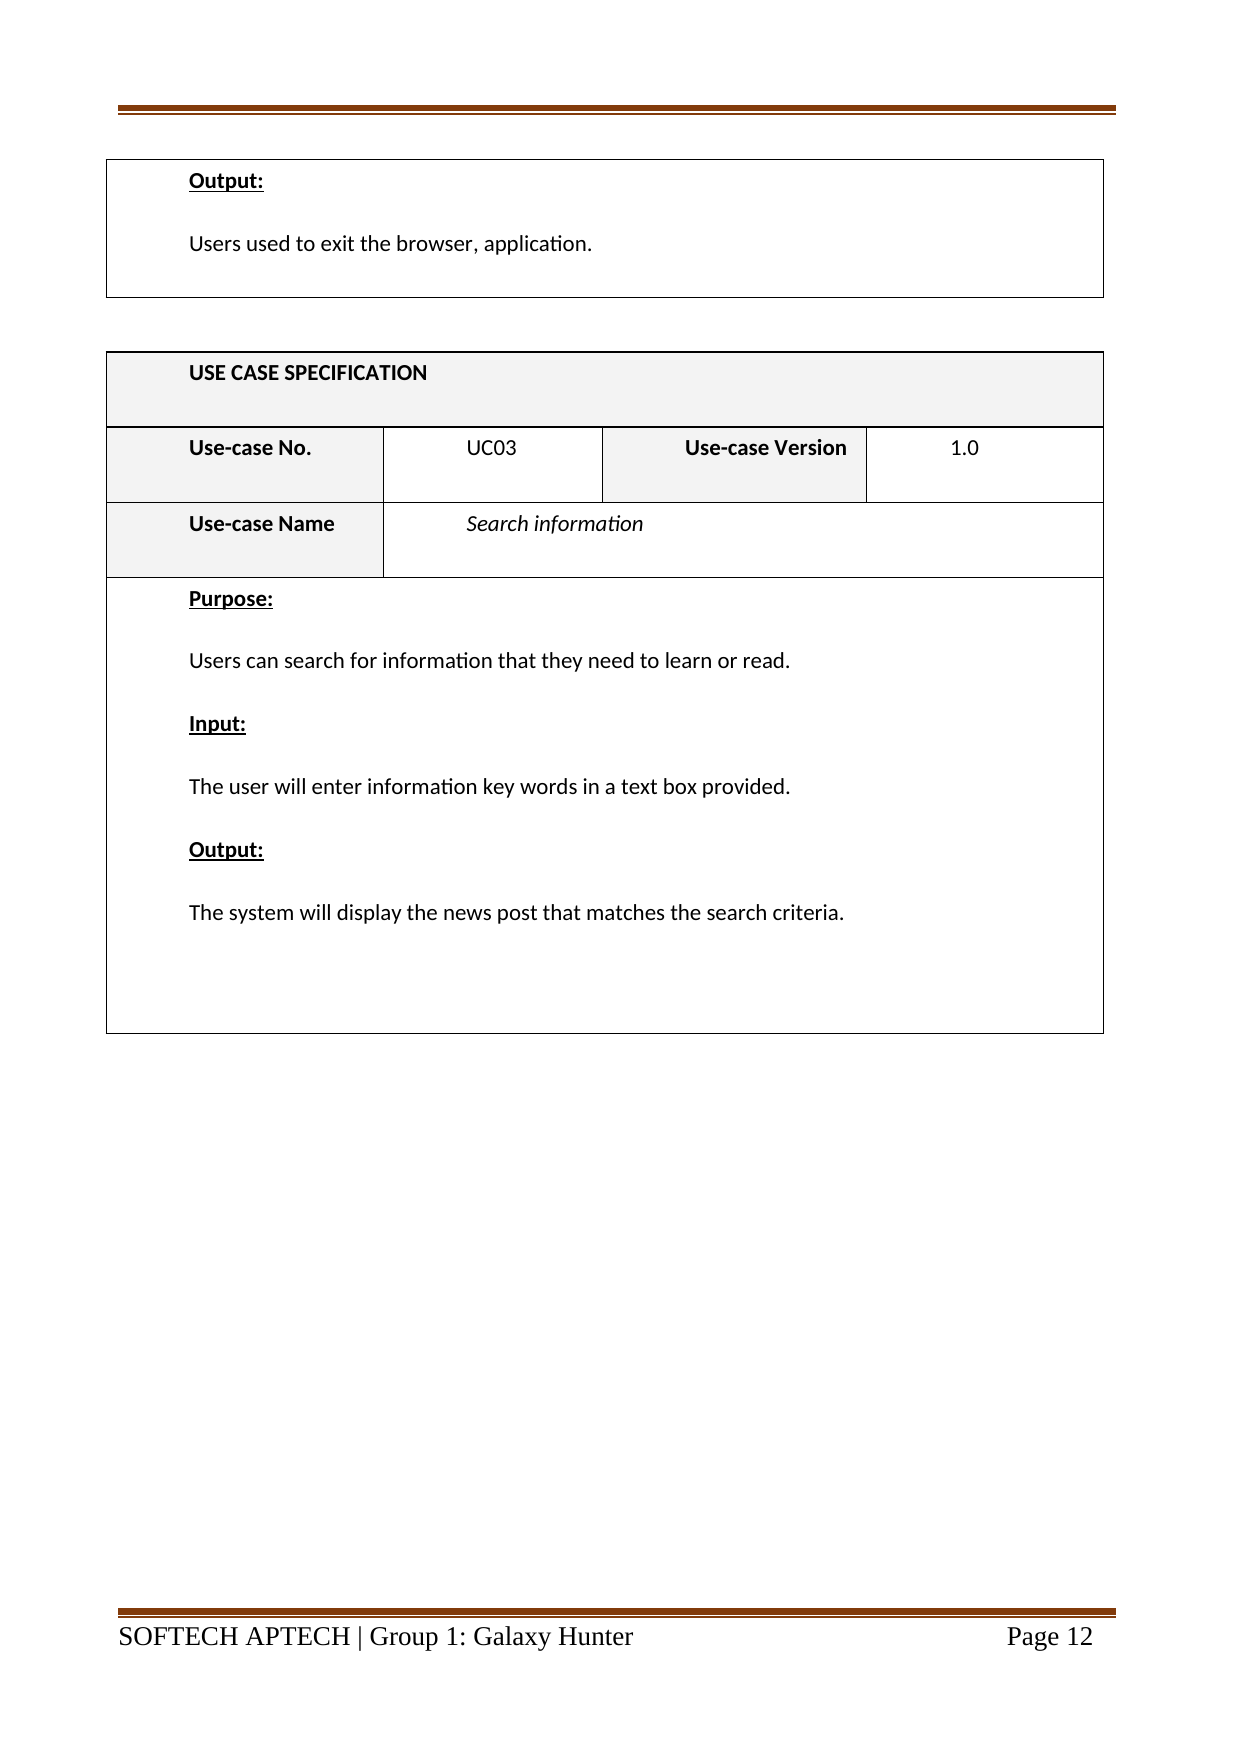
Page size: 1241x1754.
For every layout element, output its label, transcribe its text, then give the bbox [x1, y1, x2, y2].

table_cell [107, 160, 1103, 297]
table_cell 1.0 [867, 428, 1103, 502]
table_header USE CASE SPECIFICATION [107, 353, 1103, 426]
table_cell UC03 [384, 428, 602, 502]
table_cell Use-case Name [107, 503, 383, 577]
table_cell Use-case No. [107, 428, 383, 502]
table_cell Search information [384, 503, 1103, 577]
table_cell Use-case Version [603, 428, 866, 502]
table_cell Purpose: Users can search for information that they need to learn or read. Input: The user will enter information key words in a text box provided. Output: The system will display the news post that matches the search criteria. [107, 578, 1103, 1032]
